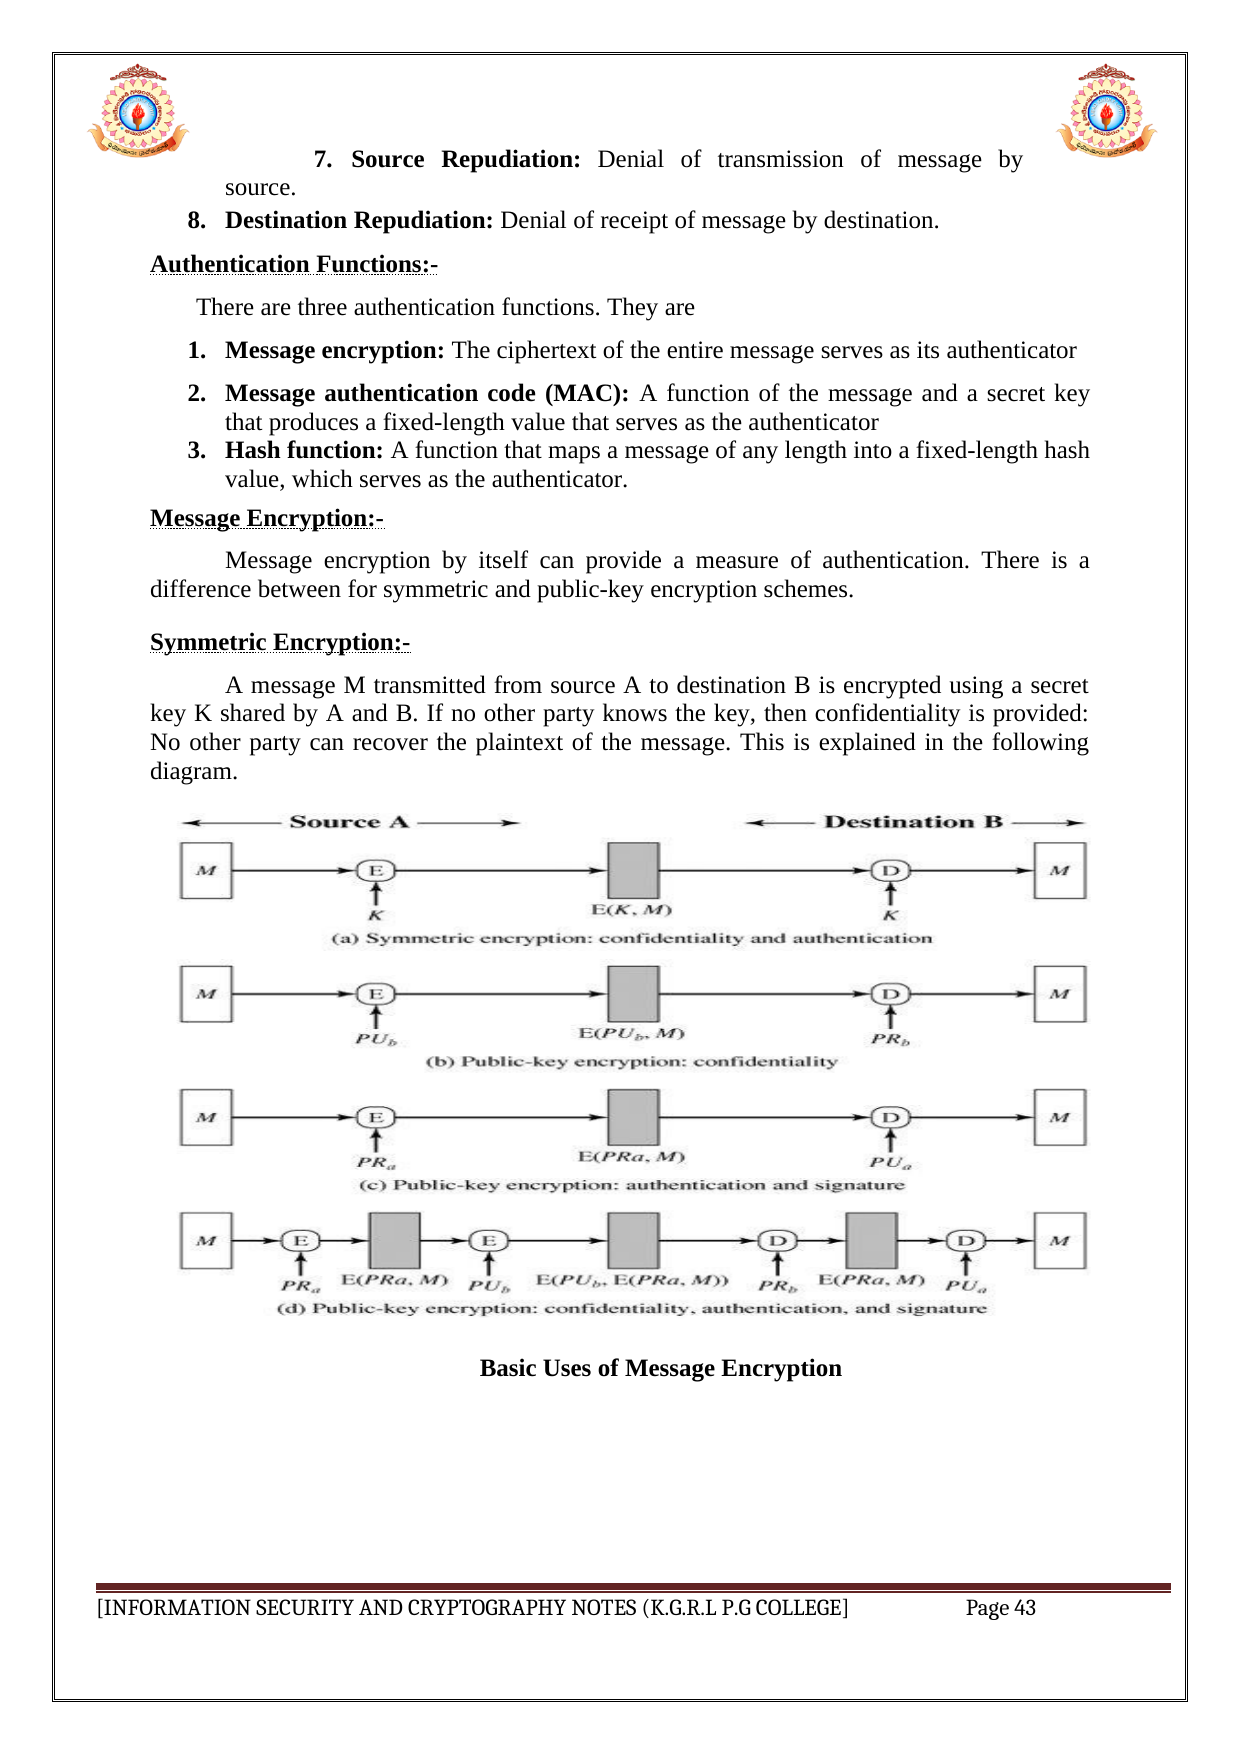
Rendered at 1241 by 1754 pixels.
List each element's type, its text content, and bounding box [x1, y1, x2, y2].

text There are three authentication functions. They are [96, 292, 1171, 320]
text Message encryption by itself can provide a measure of authentication. There is a difference between for symmetric and public-key encryption schemes. [150, 546, 1091, 603]
text Basic Uses of Message Encryption [150, 1353, 1171, 1382]
picture [176, 813, 1091, 1319]
list Hash function: A function that maps a message of any length into a fixed-length hash value, which serves as the authenticator. [187, 436, 1091, 493]
subtitle Message Encryption:- [150, 503, 1171, 532]
list Source Repudiation: Denial of transmission of message by source. [187, 144, 1129, 201]
subtitle Authentication Functions:- [150, 249, 1171, 278]
picture [73, 62, 204, 156]
picture [1042, 62, 1172, 156]
list Destination Repudiation: Denial of receipt of message by destination. [187, 205, 1129, 234]
subtitle Symmetric Encryption:- [150, 627, 1171, 656]
text A message M transmitted from source A to destination B is encrypted using a secret key K shared by A and B. If no other party knows the key, then confidentiality is provided: No other party can recover the plaintext of the message. This is explained in the following diagram. [150, 670, 1091, 785]
list Message encryption: The ciphertext of the entire message serves as its authenticator [187, 335, 1171, 363]
list Message authentication code (MAC): A function of the message and a secret key that produces a fixed-length value that serves as the authenticator [187, 378, 1091, 436]
